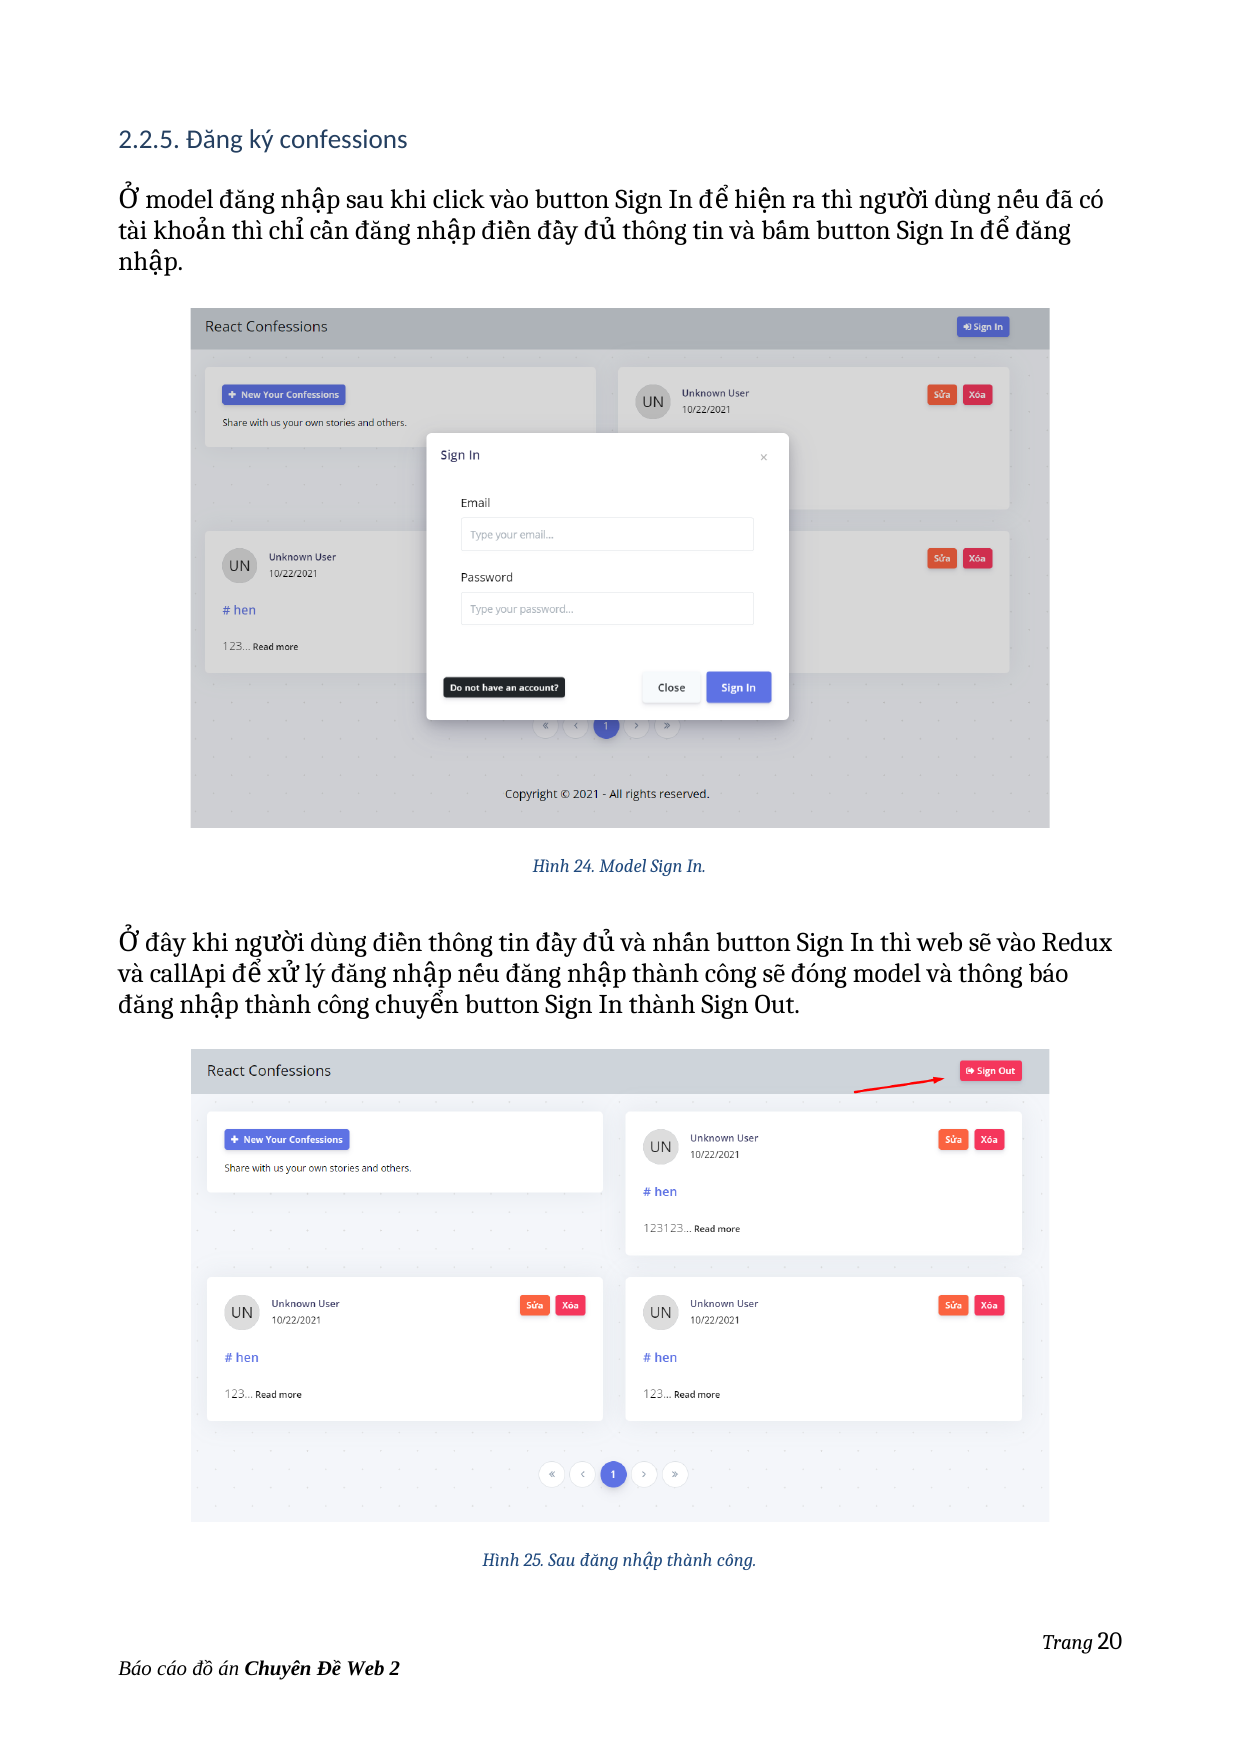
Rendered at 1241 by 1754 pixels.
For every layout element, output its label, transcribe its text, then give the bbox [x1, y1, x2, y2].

text Ở đây khi người dùng điền thông tin đầy đủ và nhấn button Sign In thì web sẽ vào Redux và callApi để xử lý đăng nhập nếu đăng nhập thành công sẽ đóng model và thông báo đăng nhập thành công chuyển button Sign In thành Sign Out. [118, 927, 1122, 1021]
subtitle 2.2.5. Đăng ký confessions [118, 122, 1122, 155]
text Ở model đăng nhập sau khi click vào button Sign In để hiện ra thì người dùng nếu đã có tài khoản thì chỉ cần đăng nhập điền đầy đủ thông tin và bấm button Sign In để đăng nhập. [118, 184, 1122, 277]
text Hình 24. Model Sign In. [118, 856, 1122, 877]
text Hình 25. Sau đăng nhập thành công. [118, 1550, 1122, 1572]
picture [190, 308, 1050, 828]
picture [191, 1049, 1050, 1522]
